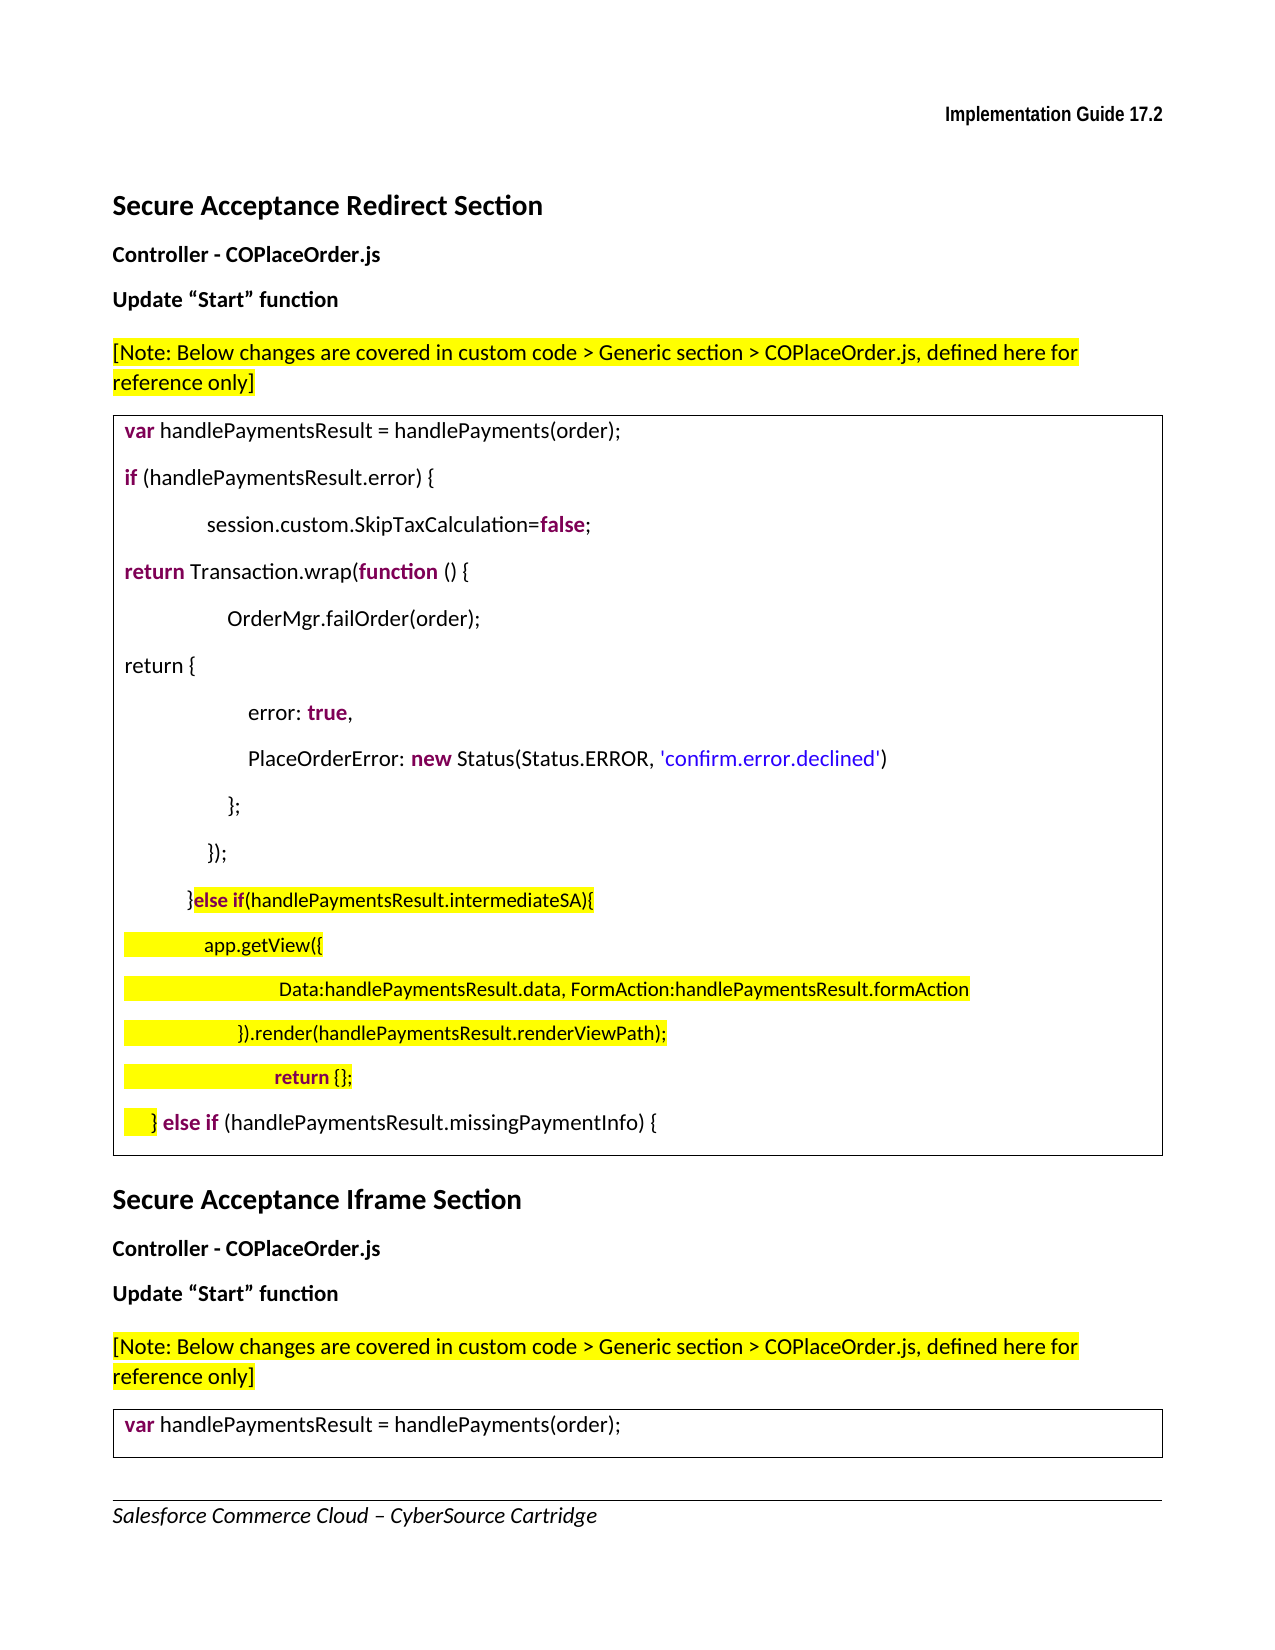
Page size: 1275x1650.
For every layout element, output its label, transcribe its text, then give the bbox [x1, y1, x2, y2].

text [Note: Below changes are covered in custom code > Generic section > COPlaceOrder.js, defined here for reference only] [112, 1332, 1162, 1390]
subtitle Secure Acceptance Iframe Section [112, 1181, 1162, 1217]
subtitle Secure Acceptance Redirect Section [112, 187, 1162, 223]
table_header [114, 1410, 1162, 1457]
table_header var handlePaymentsResult = handlePayments(order); if (handlePaymentsResult.error) { session.custom.SkipTaxCalculation=false; return Transaction.wrap(function () { OrderMgr.failOrder(order); return { error: true, PlaceOrderError: new Status(Status.ERROR, 'confirm.error.declined') }; }); }else if(handlePaymentsResult.intermediateSA){ app.getView({ Data:handlePaymentsResult.data, FormAction:handlePaymentsResult.formAction }).render(handlePaymentsResult.renderViewPath); return {}; } else if (handlePaymentsResult.missingPaymentInfo) { [114, 416, 1162, 1155]
subtitle Controller - COPlaceOrder.js [112, 1234, 1162, 1262]
subtitle Update “Start” function [112, 285, 1162, 313]
subtitle Controller - COPlaceOrder.js [112, 241, 1162, 268]
subtitle Update “Start” function [112, 1279, 1162, 1307]
text [Note: Below changes are covered in custom code > Generic section > COPlaceOrder.js, defined here for reference only] [112, 338, 1162, 396]
